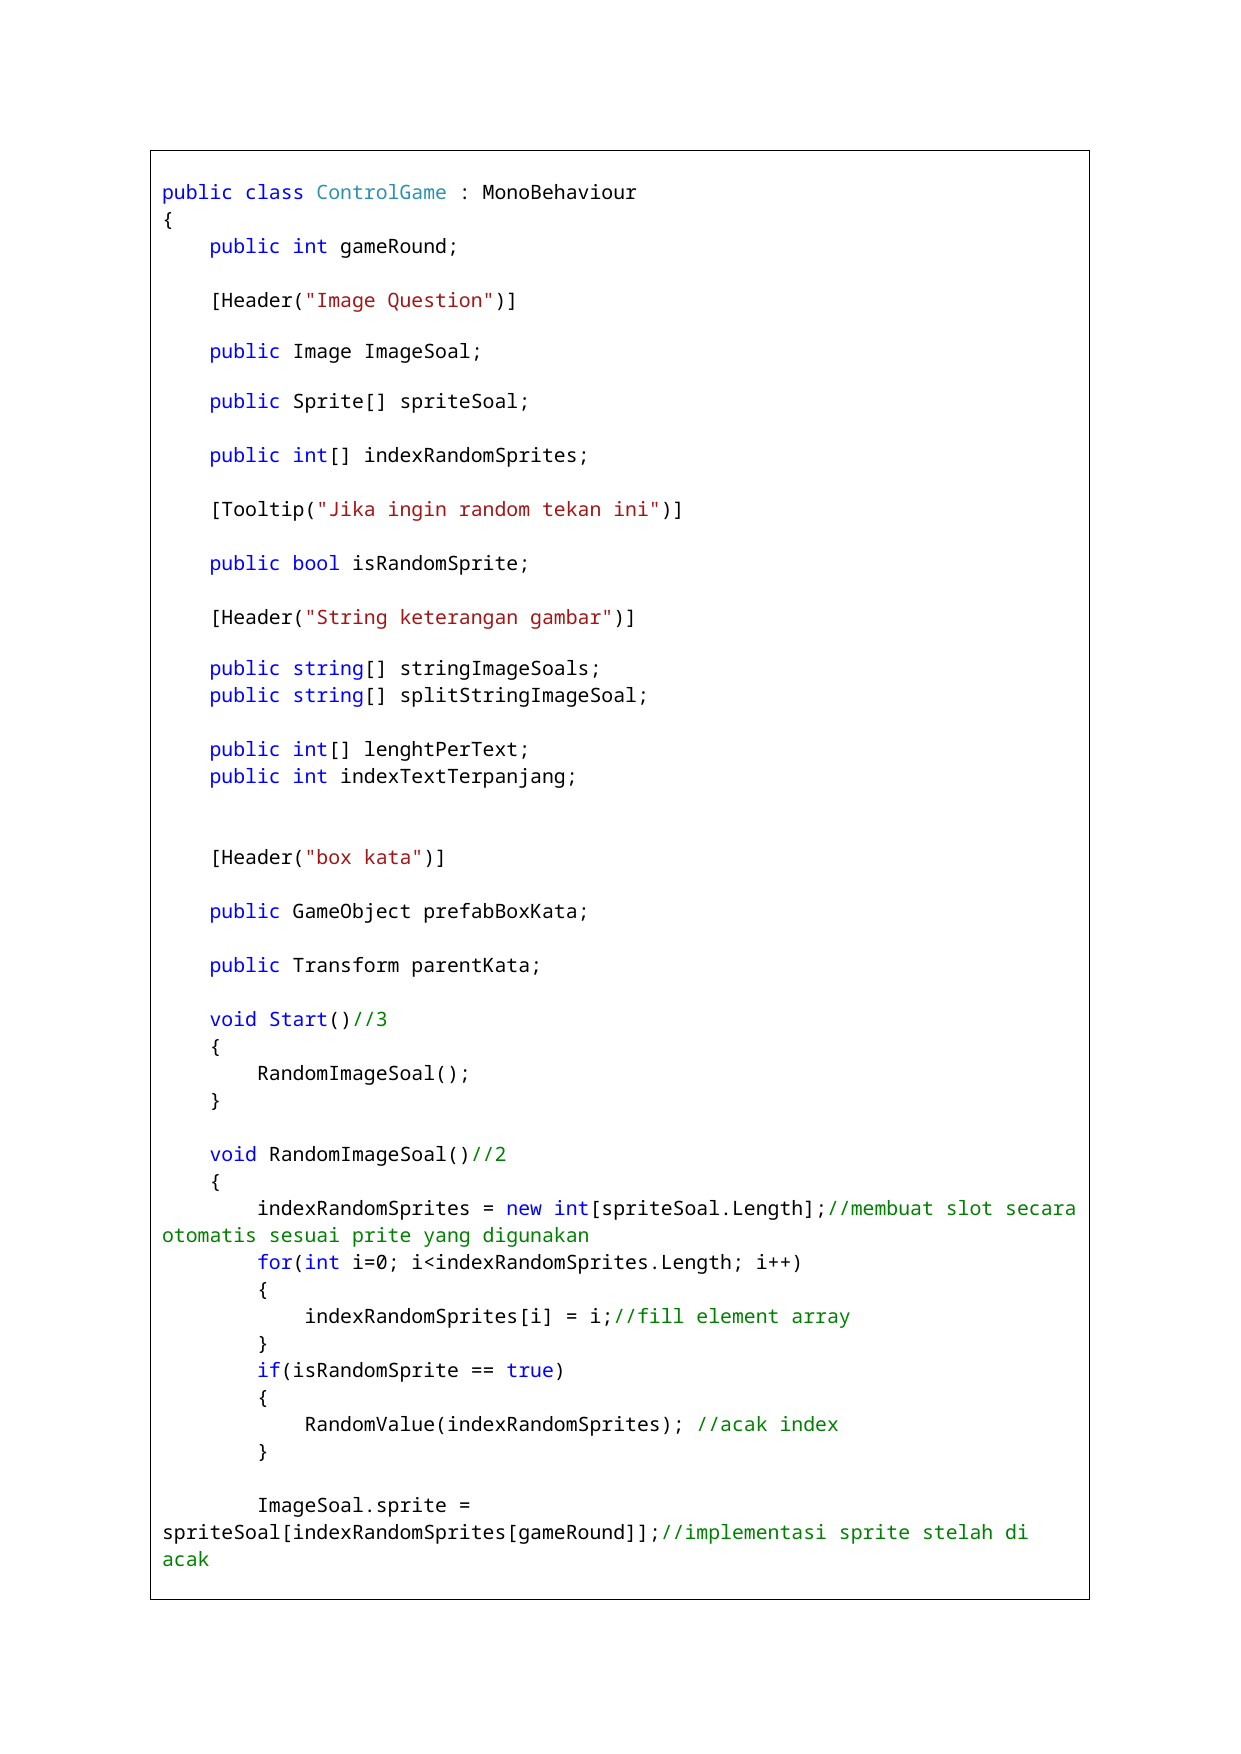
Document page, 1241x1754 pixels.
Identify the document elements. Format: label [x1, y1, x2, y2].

table_header [151, 151, 1089, 1599]
